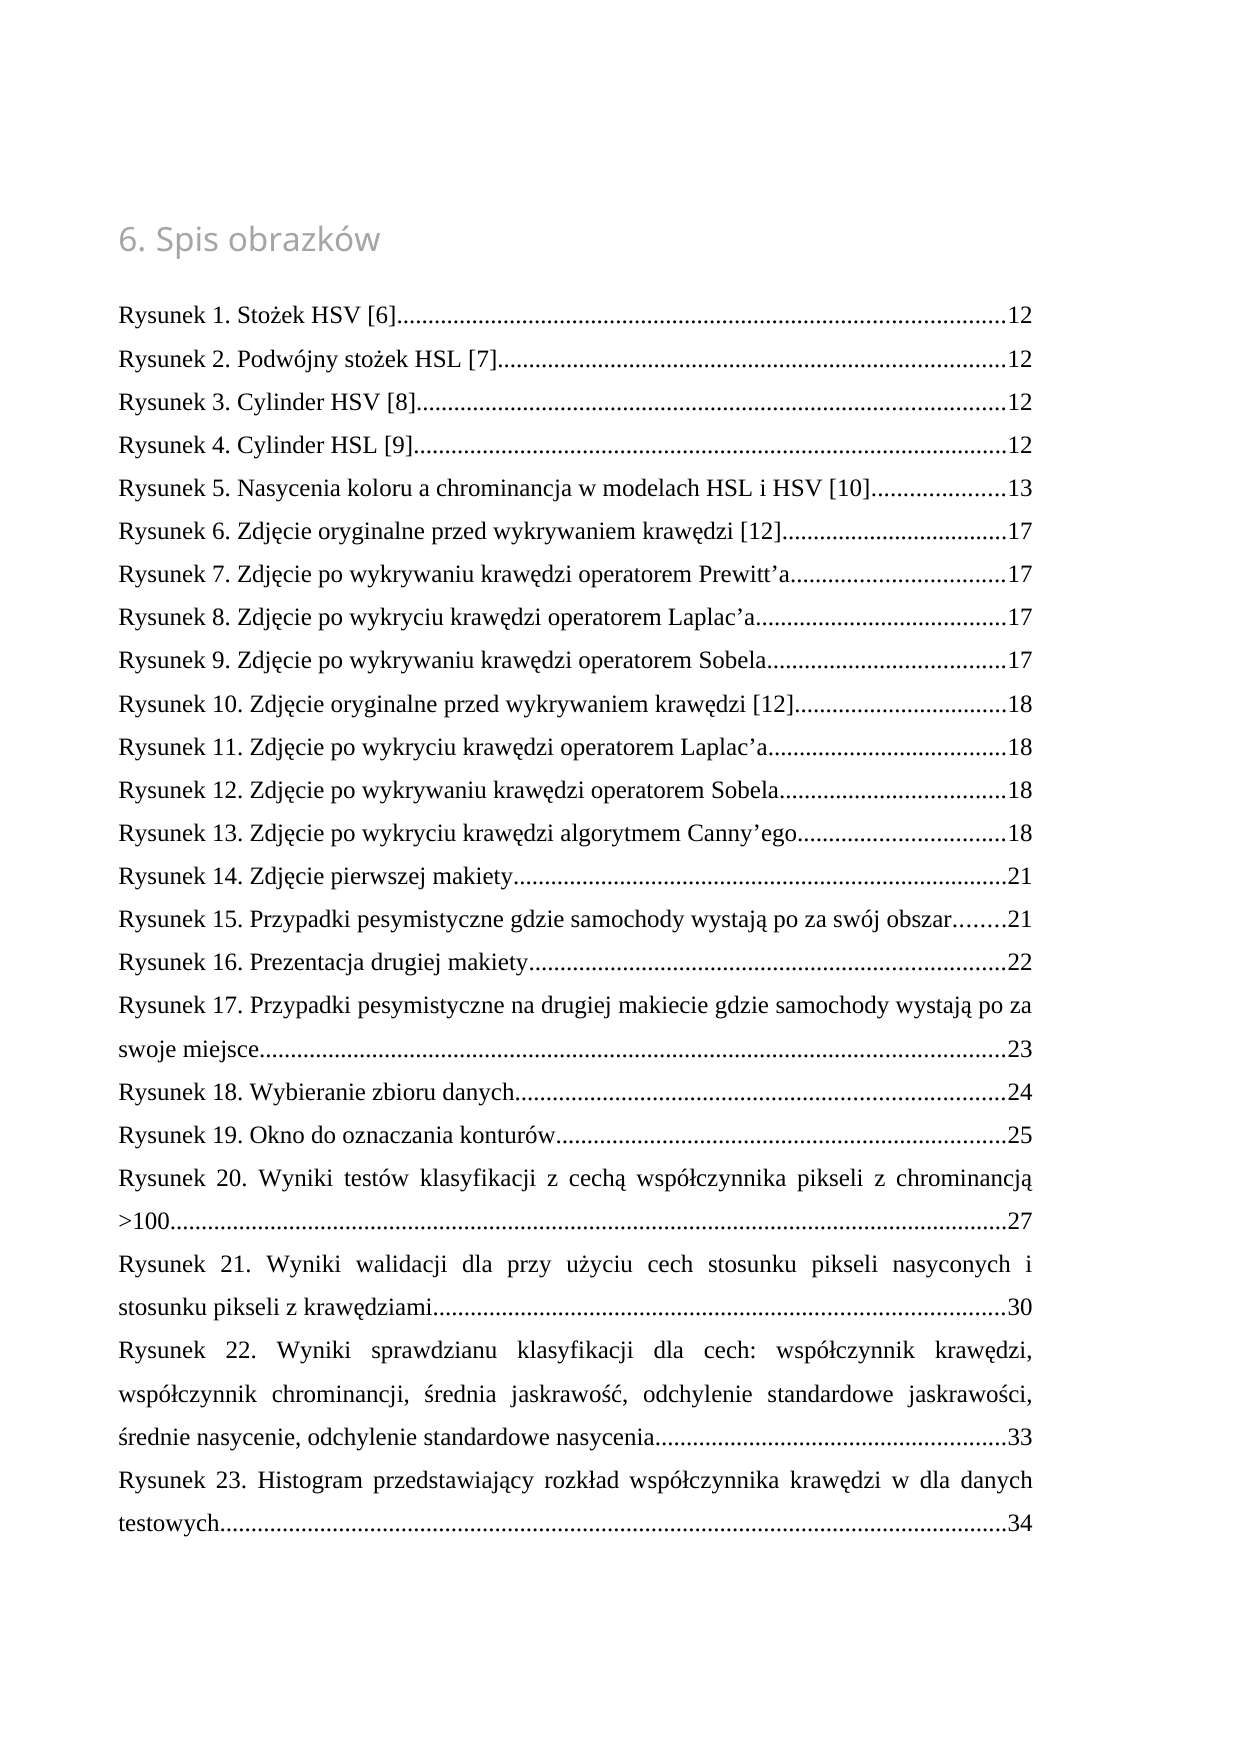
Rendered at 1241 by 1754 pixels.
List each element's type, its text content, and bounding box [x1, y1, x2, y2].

text Rysunek 7. Zdjęcie po wykrywaniu krawędzi operatorem Prewitt’a 17 [118, 559, 1033, 588]
text Rysunek 2. Podwójny stożek HSL [7] 12 [118, 344, 1033, 372]
text Rysunek 12. Zdjęcie po wykrywaniu krawędzi operatorem Sobela 18 [118, 775, 1033, 804]
text Rysunek 6. Zdjęcie oryginalne przed wykrywaniem krawędzi [12] 17 [118, 516, 1033, 545]
text Rysunek 17. Przypadki pesymistyczne na drugiej makiecie gdzie samochody wystają po za swoje miejsce 23 [118, 991, 1033, 1062]
text Rysunek 21. Wyniki walidacji dla przy użyciu cech stosunku pikseli nasyconych i stosunku pikseli z krawędziami 30 [118, 1249, 1033, 1321]
text Rysunek 20. Wyniki testów klasyfikacji z cechą współczynnika pikseli z chrominancją >100 27 [118, 1163, 1033, 1235]
text Rysunek 16. Prezentacja drugiej makiety 22 [118, 947, 1033, 976]
text Rysunek 5. Nasycenia koloru a chrominancja w modelach HSL i HSV [10] 13 [118, 473, 1033, 502]
subtitle Spis obrazków [118, 216, 1033, 261]
text Rysunek 14. Zdjęcie pierwszej makiety 21 [118, 861, 1033, 890]
text Rysunek 3. Cylinder HSV [8] 12 [118, 387, 1033, 416]
text Rysunek 13. Zdjęcie po wykryciu krawędzi algorytmem Canny’ego 18 [118, 818, 1033, 847]
text Rysunek 8. Zdjęcie po wykryciu krawędzi operatorem Laplac’a 17 [118, 602, 1033, 631]
text Rysunek 11. Zdjęcie po wykryciu krawędzi operatorem Laplac’a 18 [118, 732, 1033, 761]
text Rysunek 19. Okno do oznaczania konturów 25 [118, 1120, 1033, 1149]
text Rysunek 10. Zdjęcie oryginalne przed wykrywaniem krawędzi [12] 18 [118, 689, 1033, 717]
text Rysunek 4. Cylinder HSL [9] 12 [118, 430, 1033, 459]
text Rysunek 15. Przypadki pesymistyczne gdzie samochody wystają po za swój obszar 21 [118, 904, 1033, 933]
text Rysunek 23. Histogram przedstawiający rozkład współczynnika krawędzi w dla danych testowych 34 [118, 1465, 1033, 1537]
text Rysunek 1. Stożek HSV [6] 12 [118, 301, 1033, 329]
text Rysunek 9. Zdjęcie po wykrywaniu krawędzi operatorem Sobela 17 [118, 646, 1033, 674]
text Rysunek 22. Wyniki sprawdzianu klasyfikacji dla cech: współczynnik krawędzi, współczynnik chrominancji, średnia jaskrawość, odchylenie standardowe jaskrawości, średnie nasycenie, odchylenie standardowe nasycenia 33 [118, 1336, 1033, 1451]
text Rysunek 18. Wybieranie zbioru danych 24 [118, 1077, 1033, 1106]
